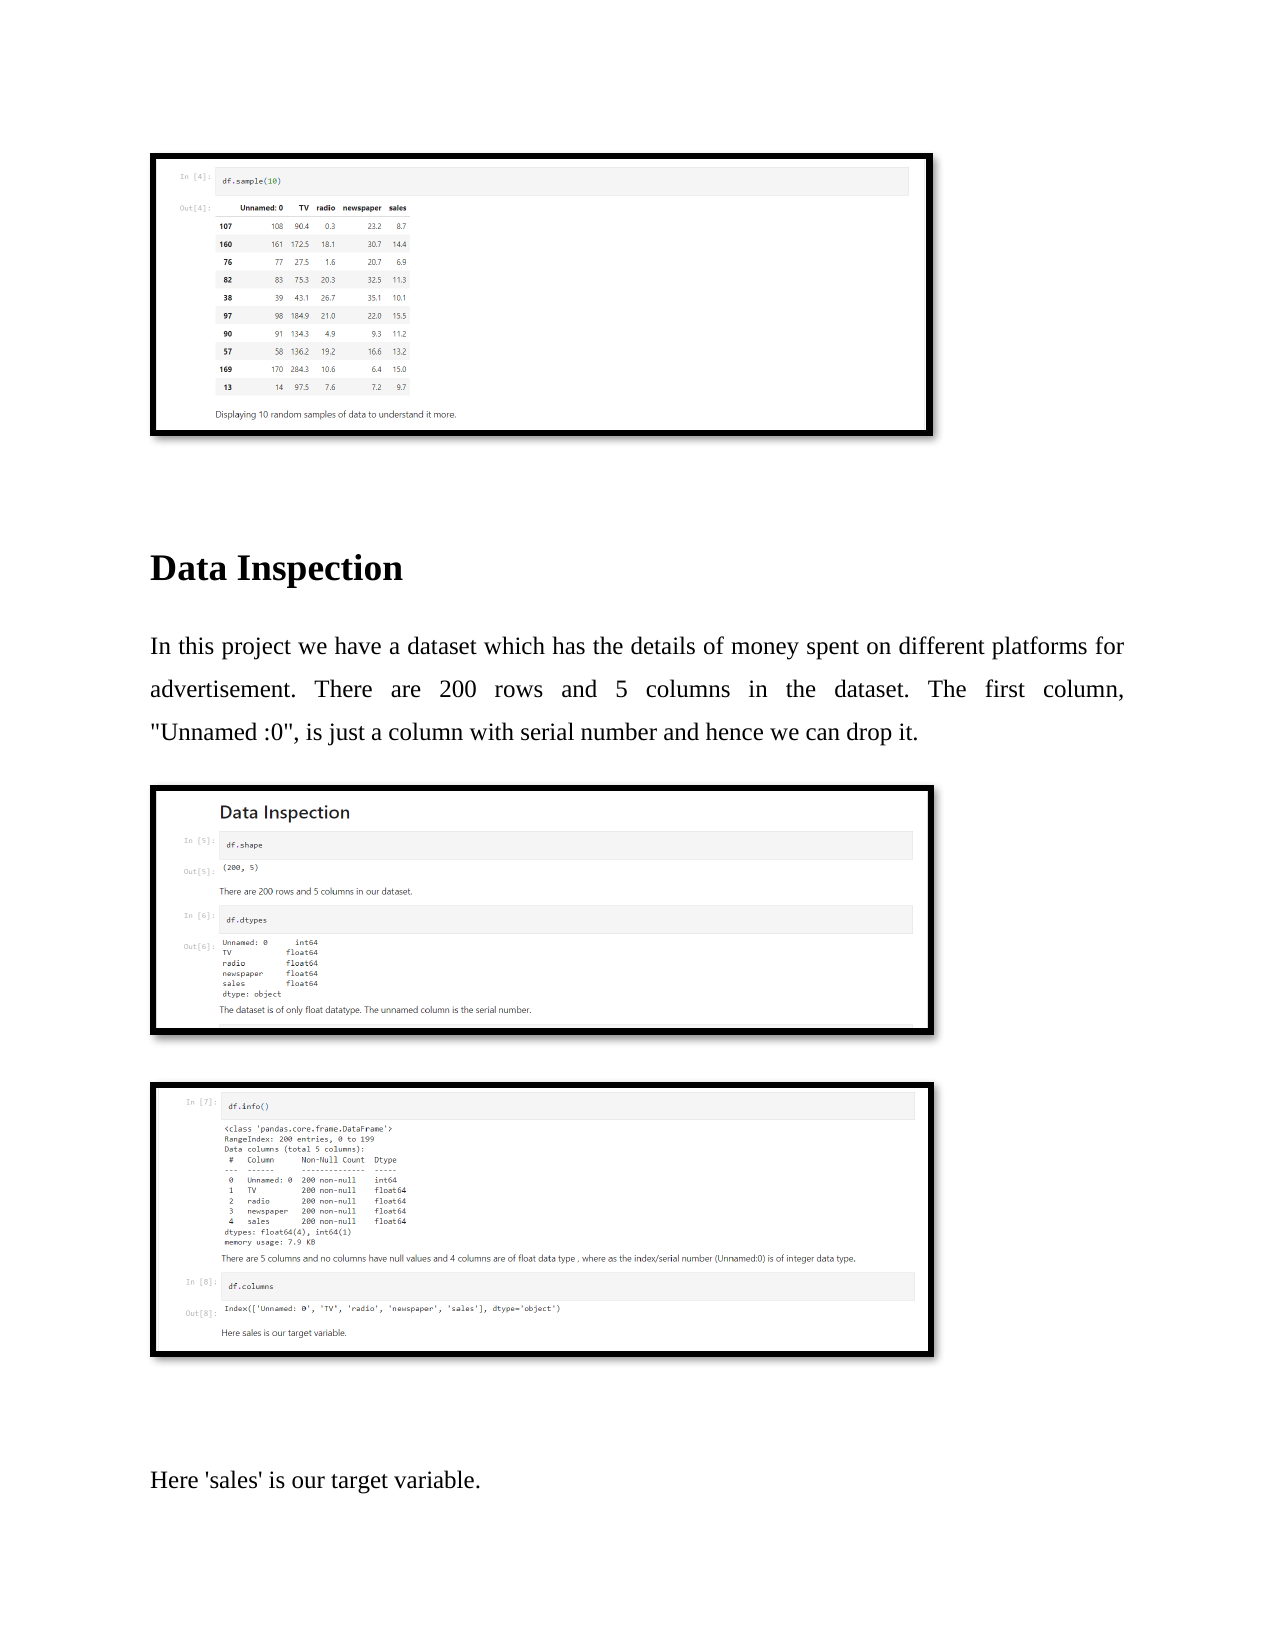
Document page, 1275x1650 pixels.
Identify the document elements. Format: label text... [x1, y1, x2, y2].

picture [156, 159, 926, 430]
text Data Inspection [150, 546, 1125, 589]
text In this project we have a dataset which has the details of money spent on different platforms for advertisement. There are 200 rows and 5 columns in the dataset. The first column, "Unnamed :0", is just a column with serial number and hence we can drop it. [150, 631, 1125, 746]
picture [156, 791, 928, 1028]
picture [156, 1088, 928, 1351]
text Here 'sales' is our target variable. [150, 1465, 1125, 1494]
